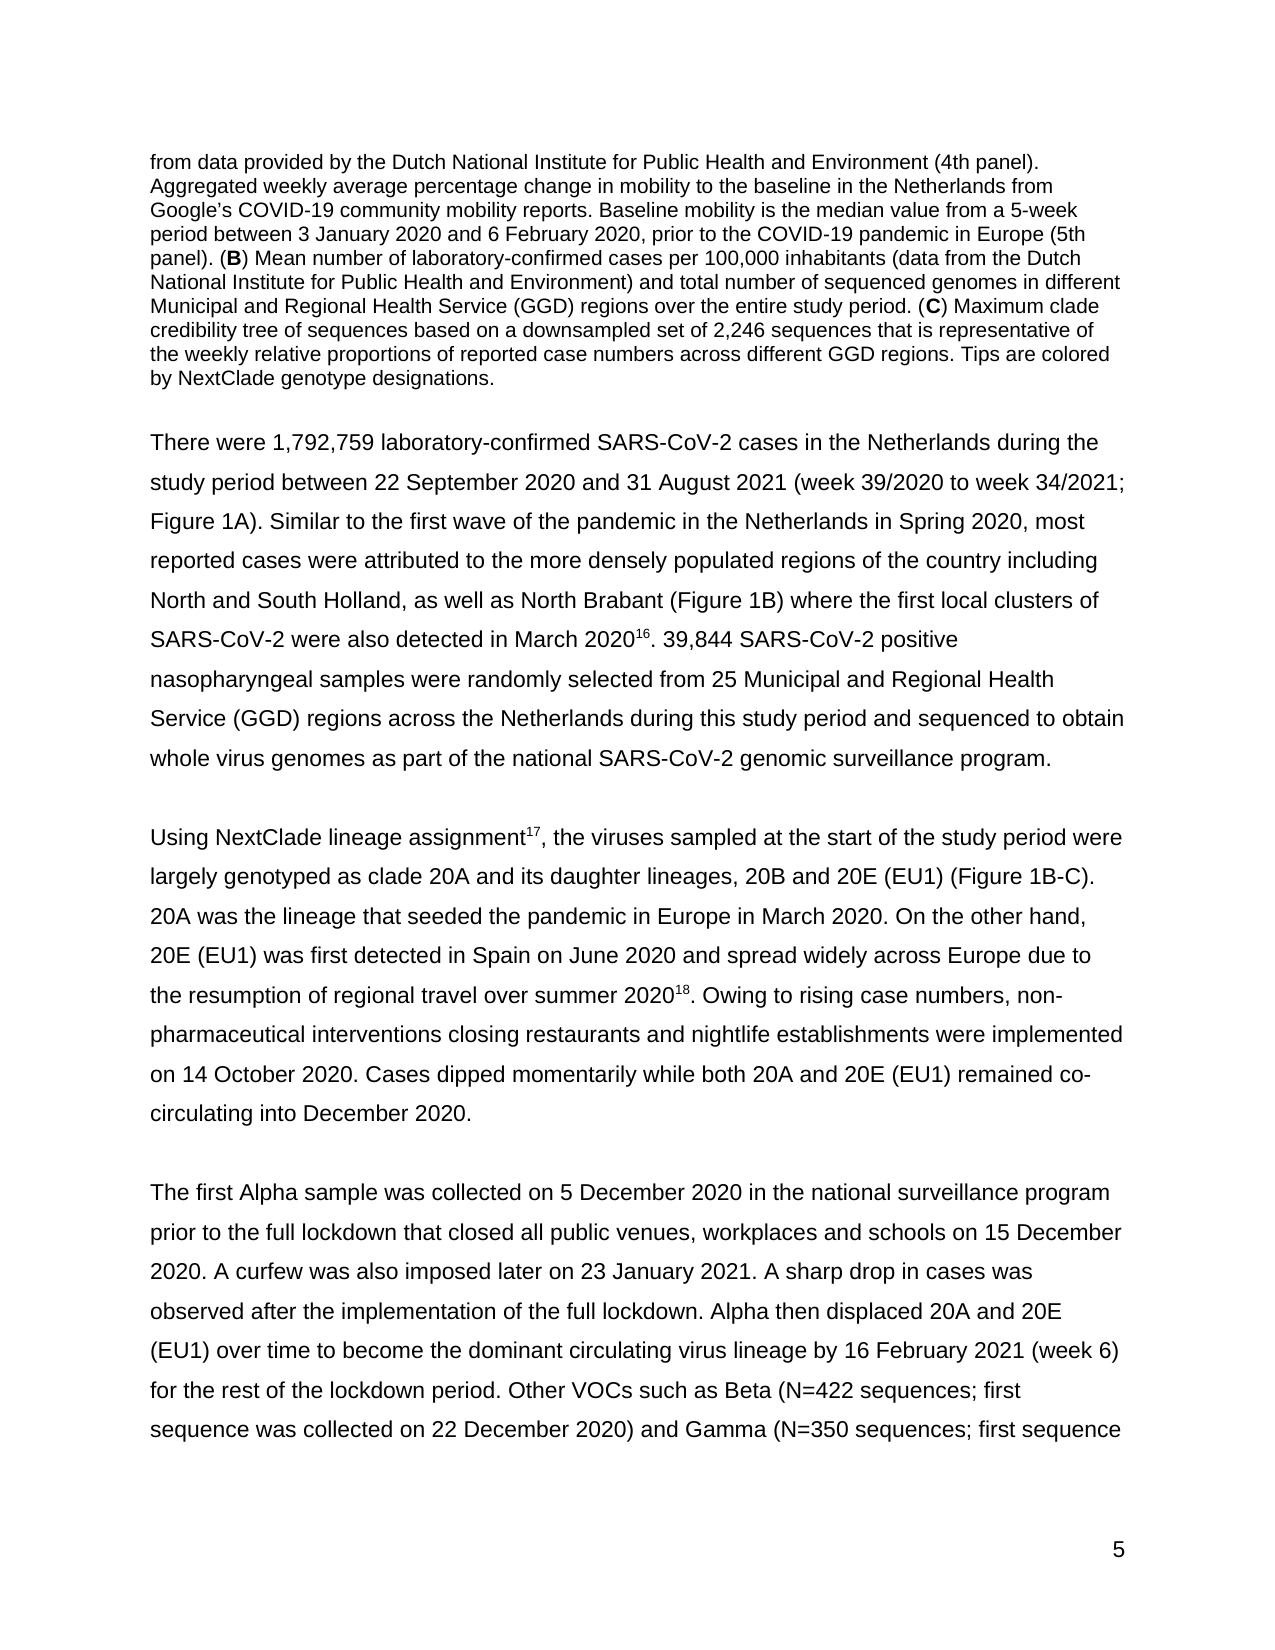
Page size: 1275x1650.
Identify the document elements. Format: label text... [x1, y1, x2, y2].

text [150, 150, 1125, 389]
text There were 1,792,759 laboratory-confirmed SARS-CoV-2 cases in the Netherlands during the study period between 22 September 2020 and 31 August 2021 (week 39/2020 to week 34/2021; Figure 1A). Similar to the first wave of the pandemic in the Netherlands in Spring 2020, most reported cases were attributed to the more densely populated regions of the country including North and South Holland, as well as North Brabant (Figure 1B) where the first local clusters of SARS-CoV-2 were also detected in March 2020. 39,844 SARS-CoV-2 positive nasopharyngeal samples were randomly selected from 25 Municipal and Regional Health Service (GGD) regions across the Netherlands during this study period and sequenced to obtain whole virus genomes as part of the national SARS-CoV-2 genomic surveillance program. [150, 429, 1125, 771]
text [150, 1179, 1125, 1442]
text Using NextClade lineage assignment, the viruses sampled at the start of the study period were largely genotyped as clade 20A and its daughter lineages, 20B and 20E (EU1) (Figure 1B-C). 20A was the lineage that seeded the pandemic in Europe in March 2020. On the other hand, 20E (EU1) was first detected in Spain on June 2020 and spread widely across Europe due to the resumption of regional travel over summer 2020. Owing to rising case numbers, non-pharmaceutical interventions closing restaurants and nightlife establishments were implemented on 14 October 2020. Cases dipped momentarily while both 20A and 20E (EU1) remained co-circulating into December 2020. [150, 824, 1125, 1127]
